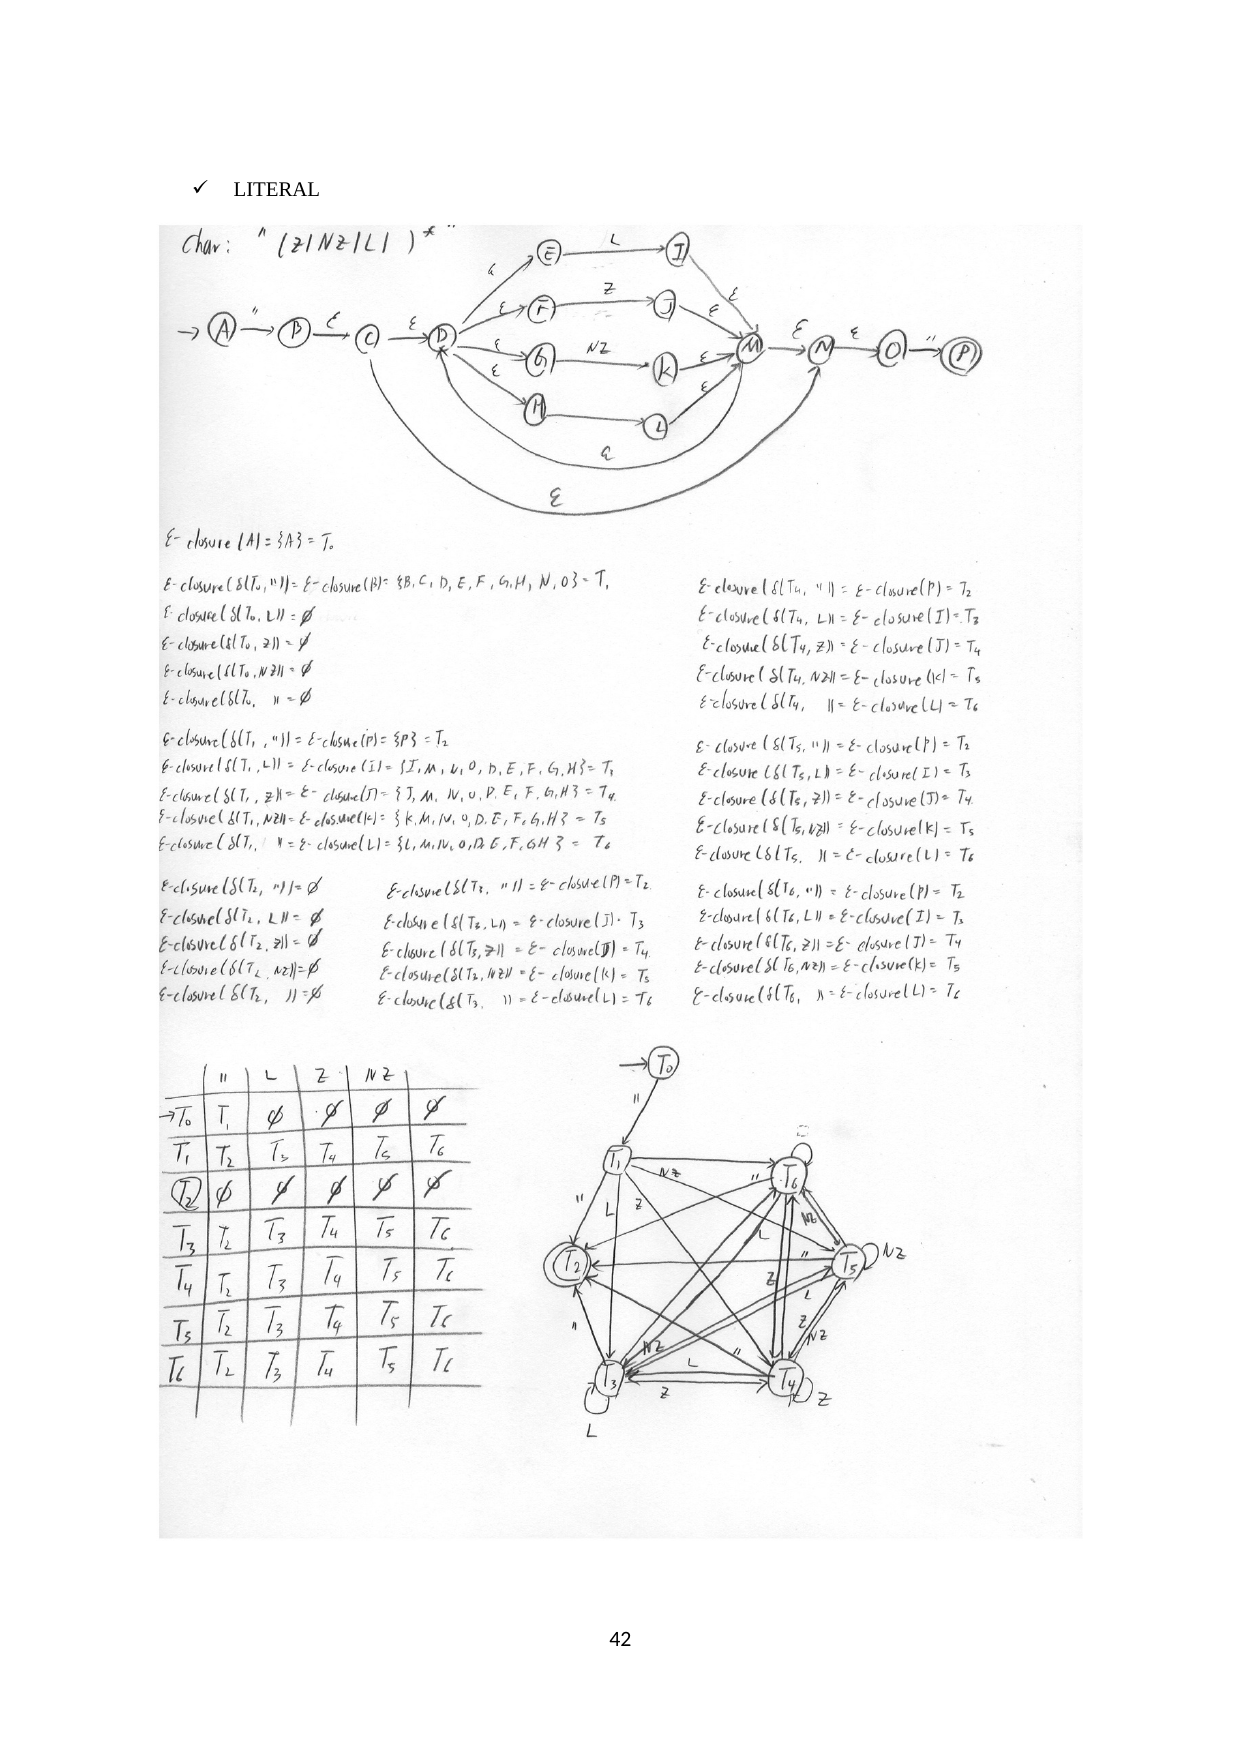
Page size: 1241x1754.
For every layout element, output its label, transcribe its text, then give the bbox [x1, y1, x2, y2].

picture [150, 216, 1091, 1541]
list LITERAL [192, 177, 1090, 201]
